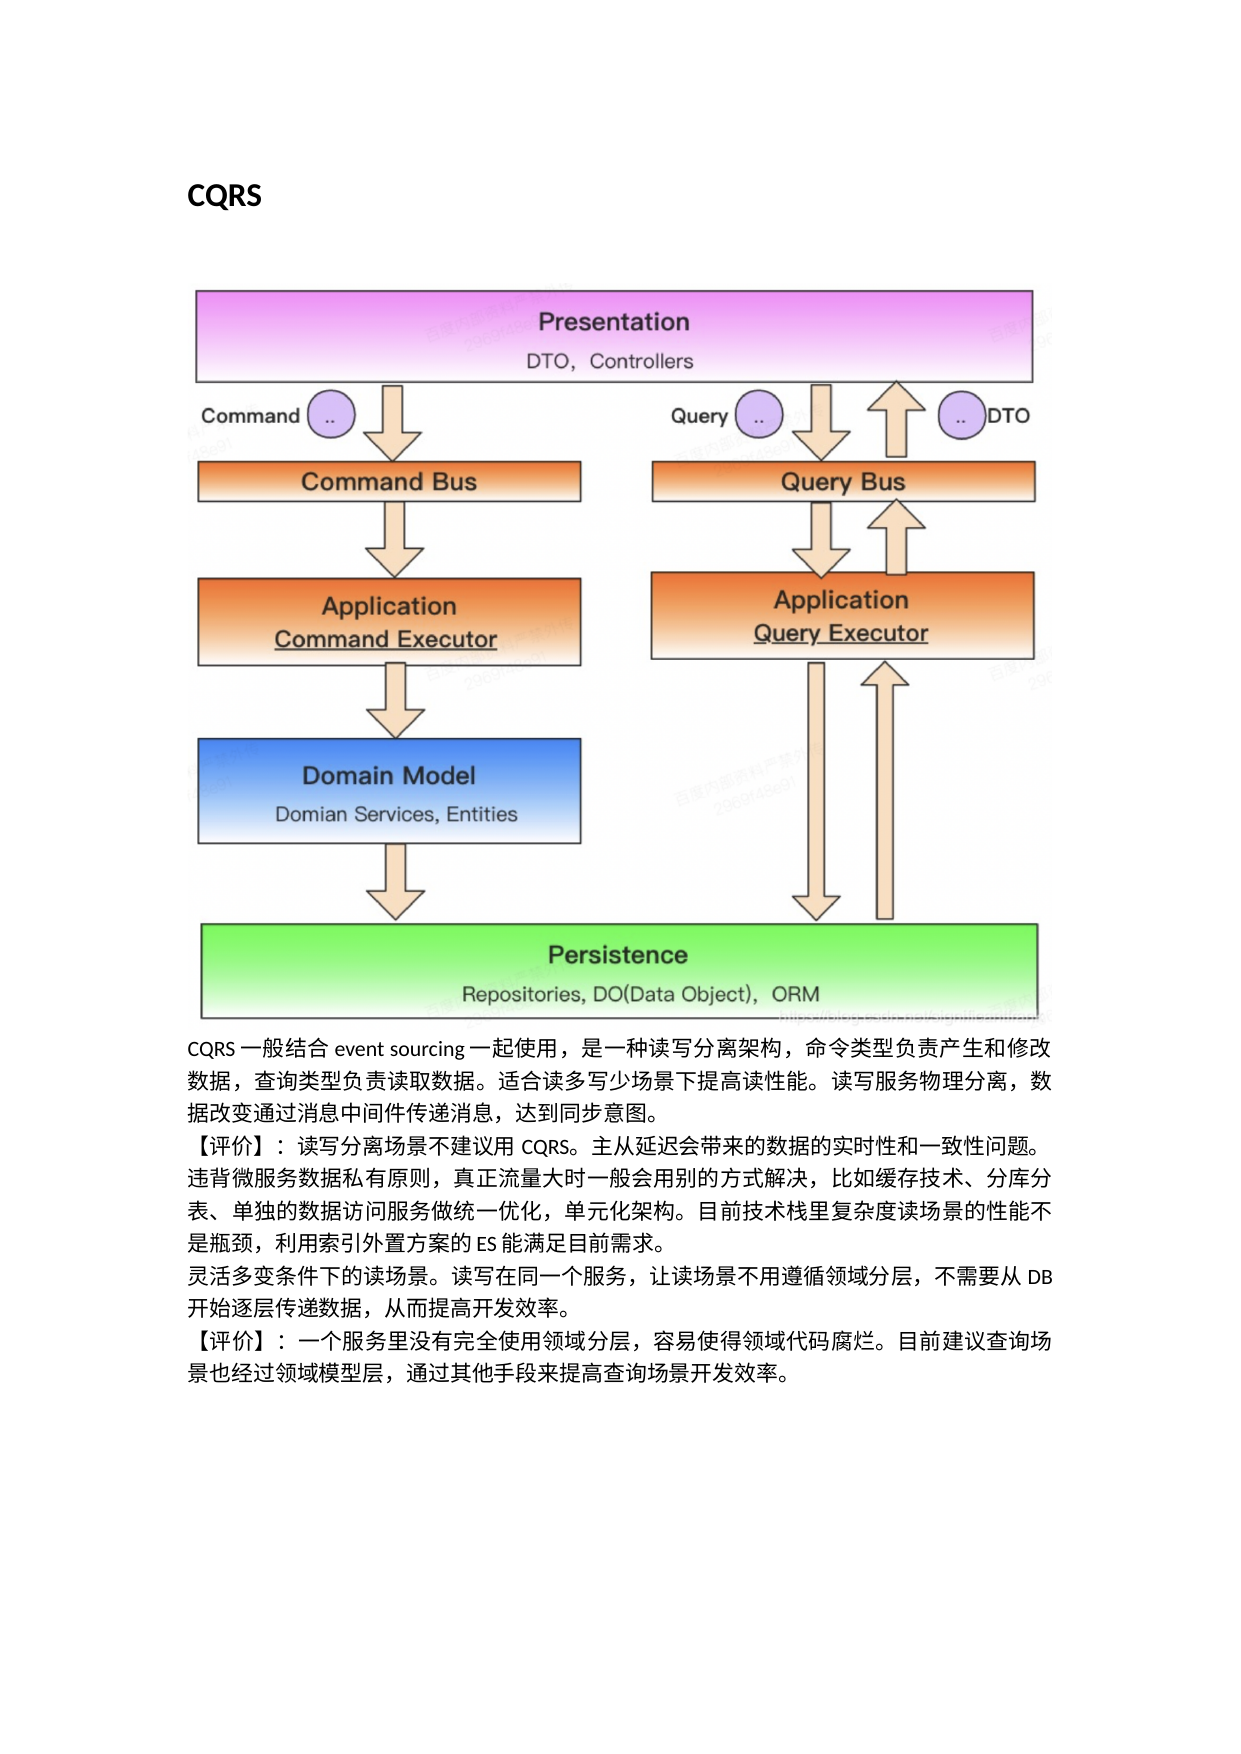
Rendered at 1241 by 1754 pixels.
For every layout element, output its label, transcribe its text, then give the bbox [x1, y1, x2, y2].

subtitle CQRS [187, 162, 1053, 227]
picture [187, 283, 1052, 1030]
text 灵活多变条件下的读场景。读写在同一个服务，让读场景不用遵循领域分层，不需要从DB开始逐层传递数据，从而提高开发效率。 【评价】：一个服务里没有完全使用领域分层，容易使得领域代码腐烂。目前建议查询场景也经过领域模型层，通过其他手段来提高查询场景开发效率。 [187, 1258, 1053, 1388]
text CQRS一般结合event sourcing一起使用，是一种读写分离架构，命令类型负责产生和修改数据，查询类型负责读取数据。适合读多写少场景下提高读性能。读写服务物理分离，数据改变通过消息中间件传递消息，达到同步意图。 【评价】：读写分离场景不建议用CQRS。主从延迟会带来的数据的实时性和一致性问题。违背微服务数据私有原则，真正流量大时一般会用别的方式解决，比如缓存技术、分库分表、单独的数据访问服务做统一优化，单元化架构。目前技术栈里复杂度读场景的性能不是瓶颈，利用索引外置方案的ES能满足目前需求。 [187, 1031, 1053, 1258]
